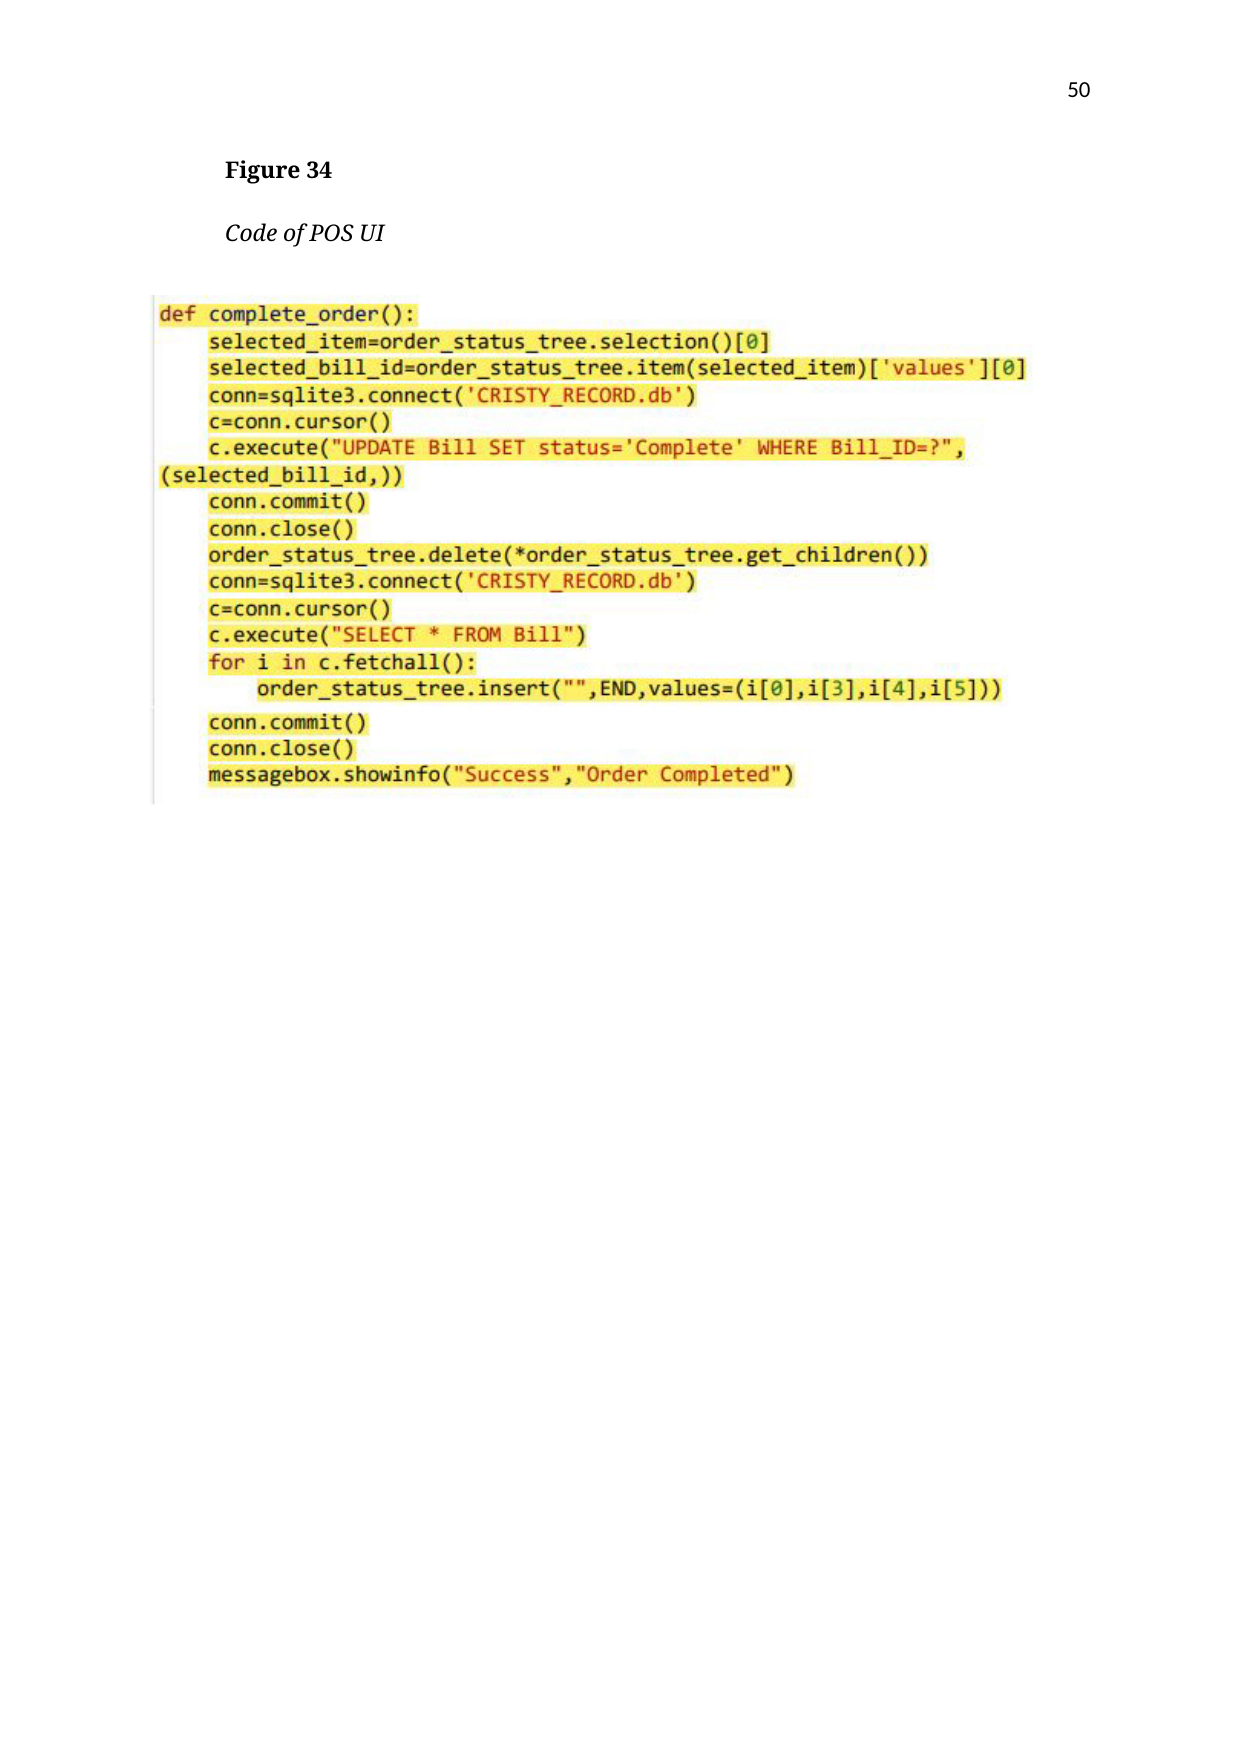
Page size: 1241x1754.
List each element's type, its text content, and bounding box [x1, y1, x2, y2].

picture [150, 295, 1091, 806]
text Code of POS UI [150, 217, 1090, 248]
subtitle Figure 34 [225, 154, 1090, 185]
